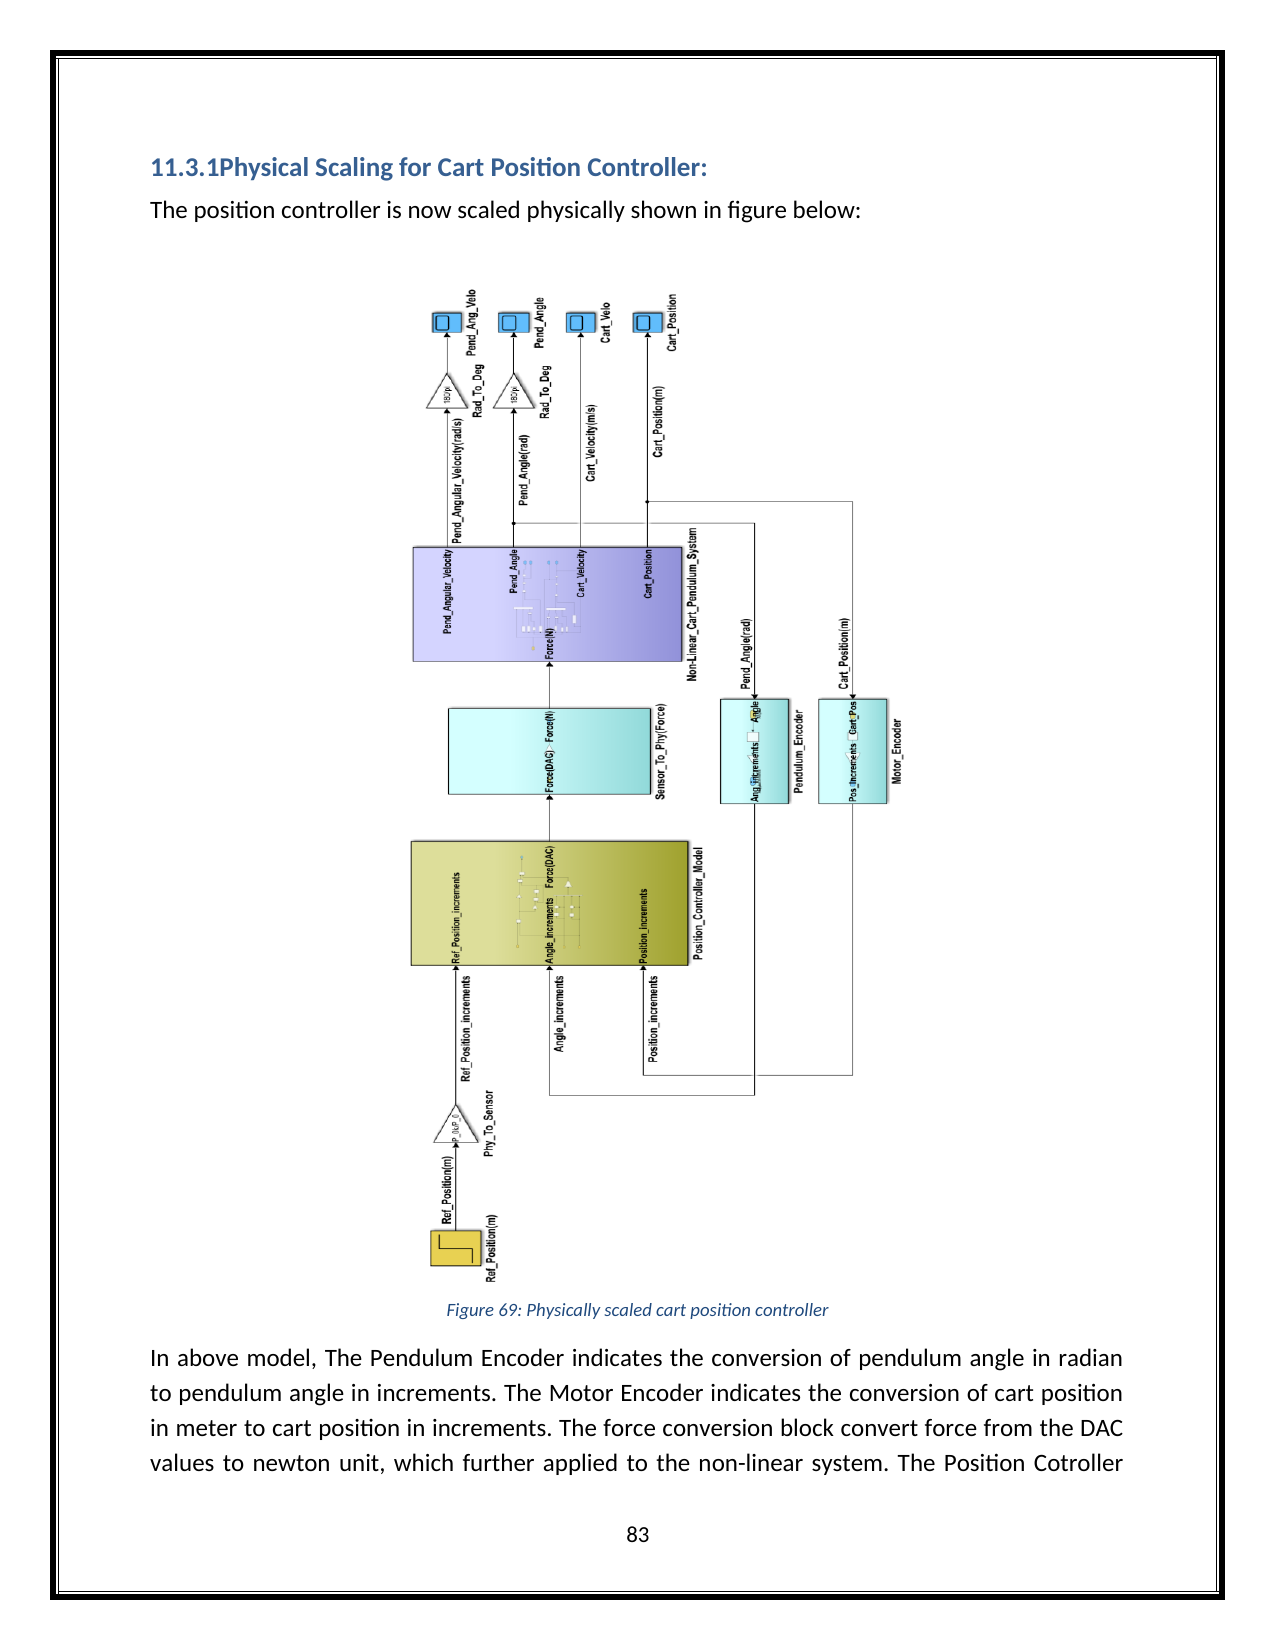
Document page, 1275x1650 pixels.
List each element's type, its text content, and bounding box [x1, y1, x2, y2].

text The position controller is now scaled physically shown in figure below: [150, 194, 1125, 224]
subtitle 11.3.1Physical Scaling for Cart Position Controller: [150, 150, 1125, 183]
text Figure 69: Physically scaled cart position controller [150, 1298, 1125, 1321]
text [150, 1342, 1125, 1478]
picture [364, 280, 951, 1292]
